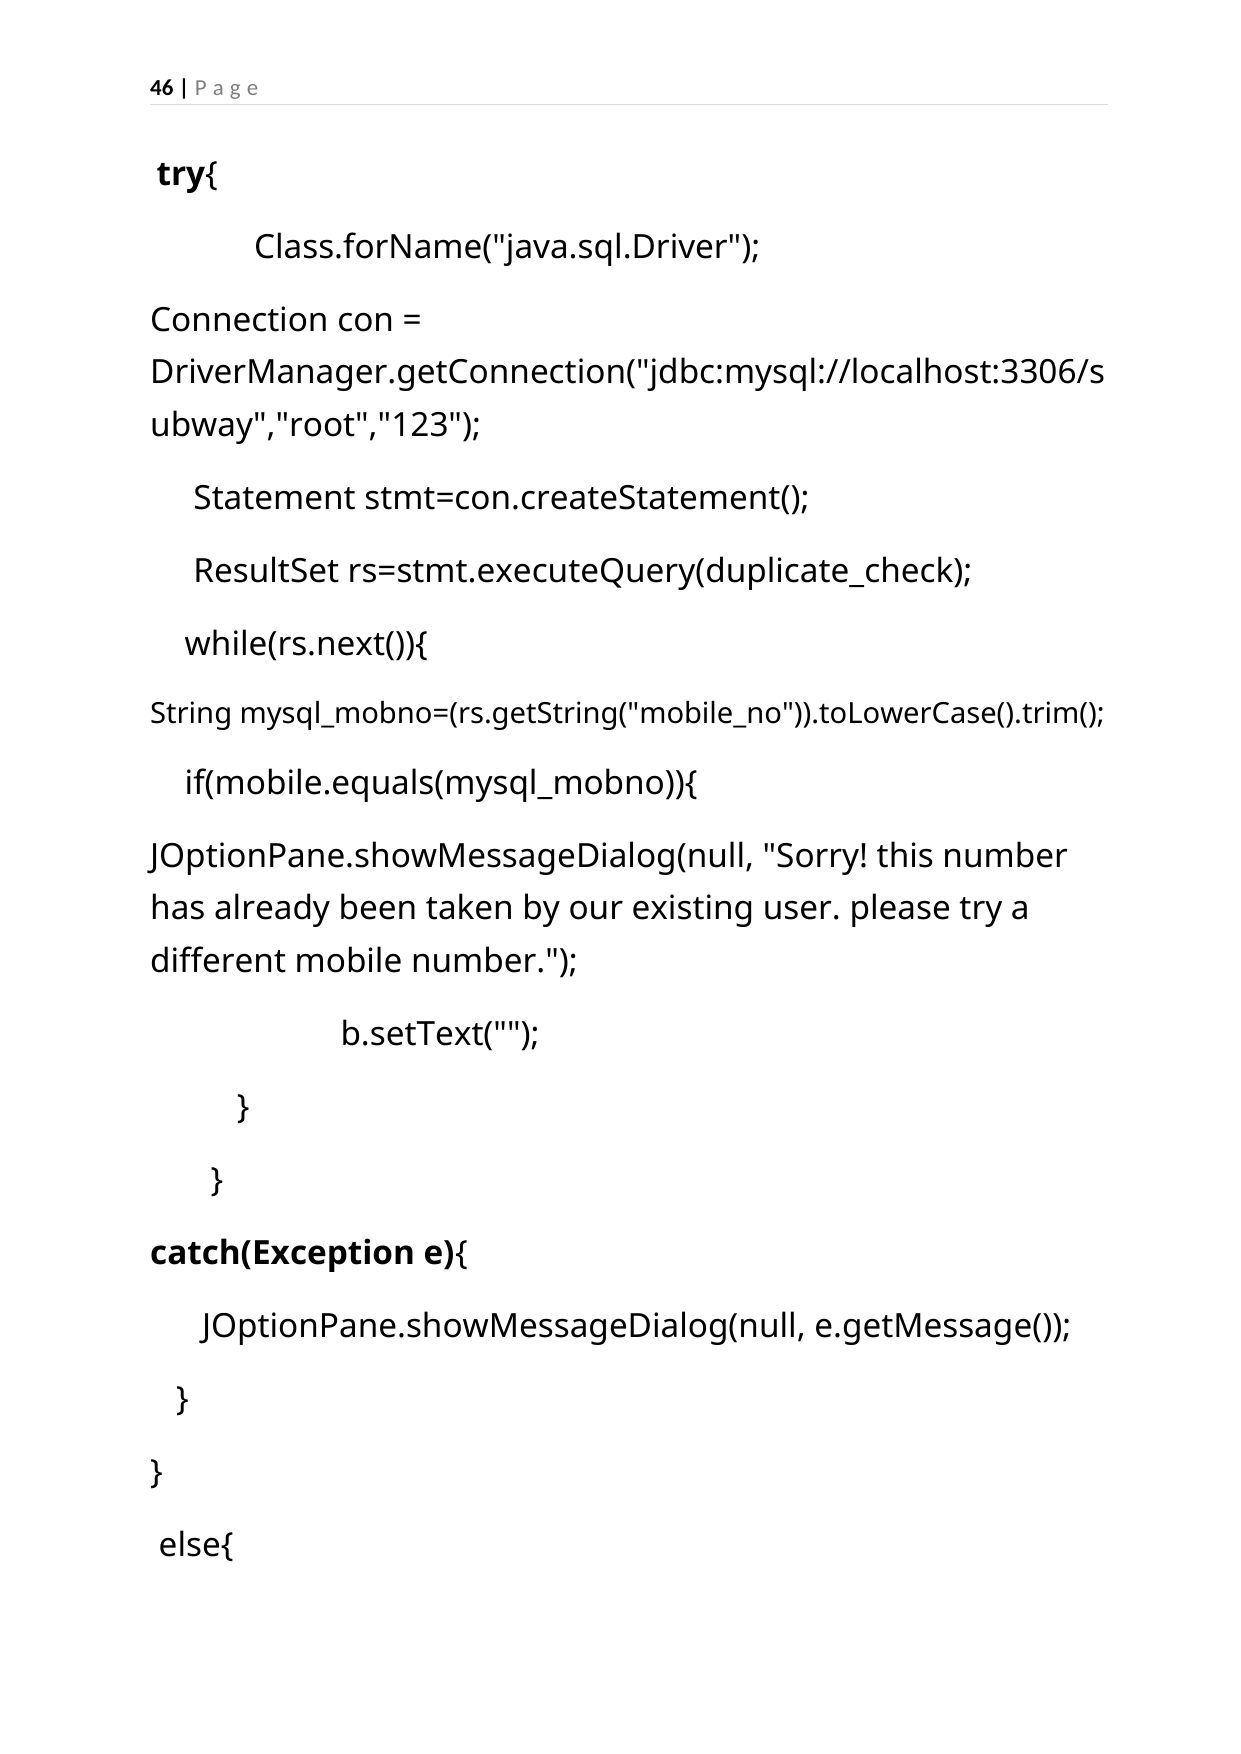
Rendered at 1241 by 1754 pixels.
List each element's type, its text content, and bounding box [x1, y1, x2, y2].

text Statement stmt=con.createStatement(); [150, 473, 1108, 519]
text else{ [150, 1521, 1108, 1566]
text Connection con = DriverManager.getConnection("jdbc:mysql://localhost:3306/subway","root","123"); [150, 296, 1108, 446]
text ResultSet rs=stmt.executeQuery(duplicate_check); [150, 546, 1108, 592]
text JOptionPane.showMessageDialog(null, e.getMessage()); [150, 1301, 1108, 1347]
text } [150, 1082, 1108, 1128]
text if(mobile.equals(mysql_mobno)){ [150, 759, 1108, 804]
text b.setText(""); [150, 1009, 1108, 1055]
text JOptionPane.showMessageDialog(null, "Sorry! this number has already been taken by our existing user. please try a different mobile number."); [150, 832, 1108, 982]
text catch(Exception e){ [150, 1228, 1108, 1274]
text try{ [150, 150, 1108, 195]
text } [150, 1447, 1108, 1493]
text } [150, 1374, 1108, 1420]
text String mysql_mobno=(rs.getString("mobile_no")).toLowerCase().trim(); [150, 692, 1108, 732]
text } [150, 1155, 1108, 1201]
text while(rs.next()){ [150, 619, 1108, 665]
text Class.forName("java.sql.Driver"); [150, 223, 1108, 268]
